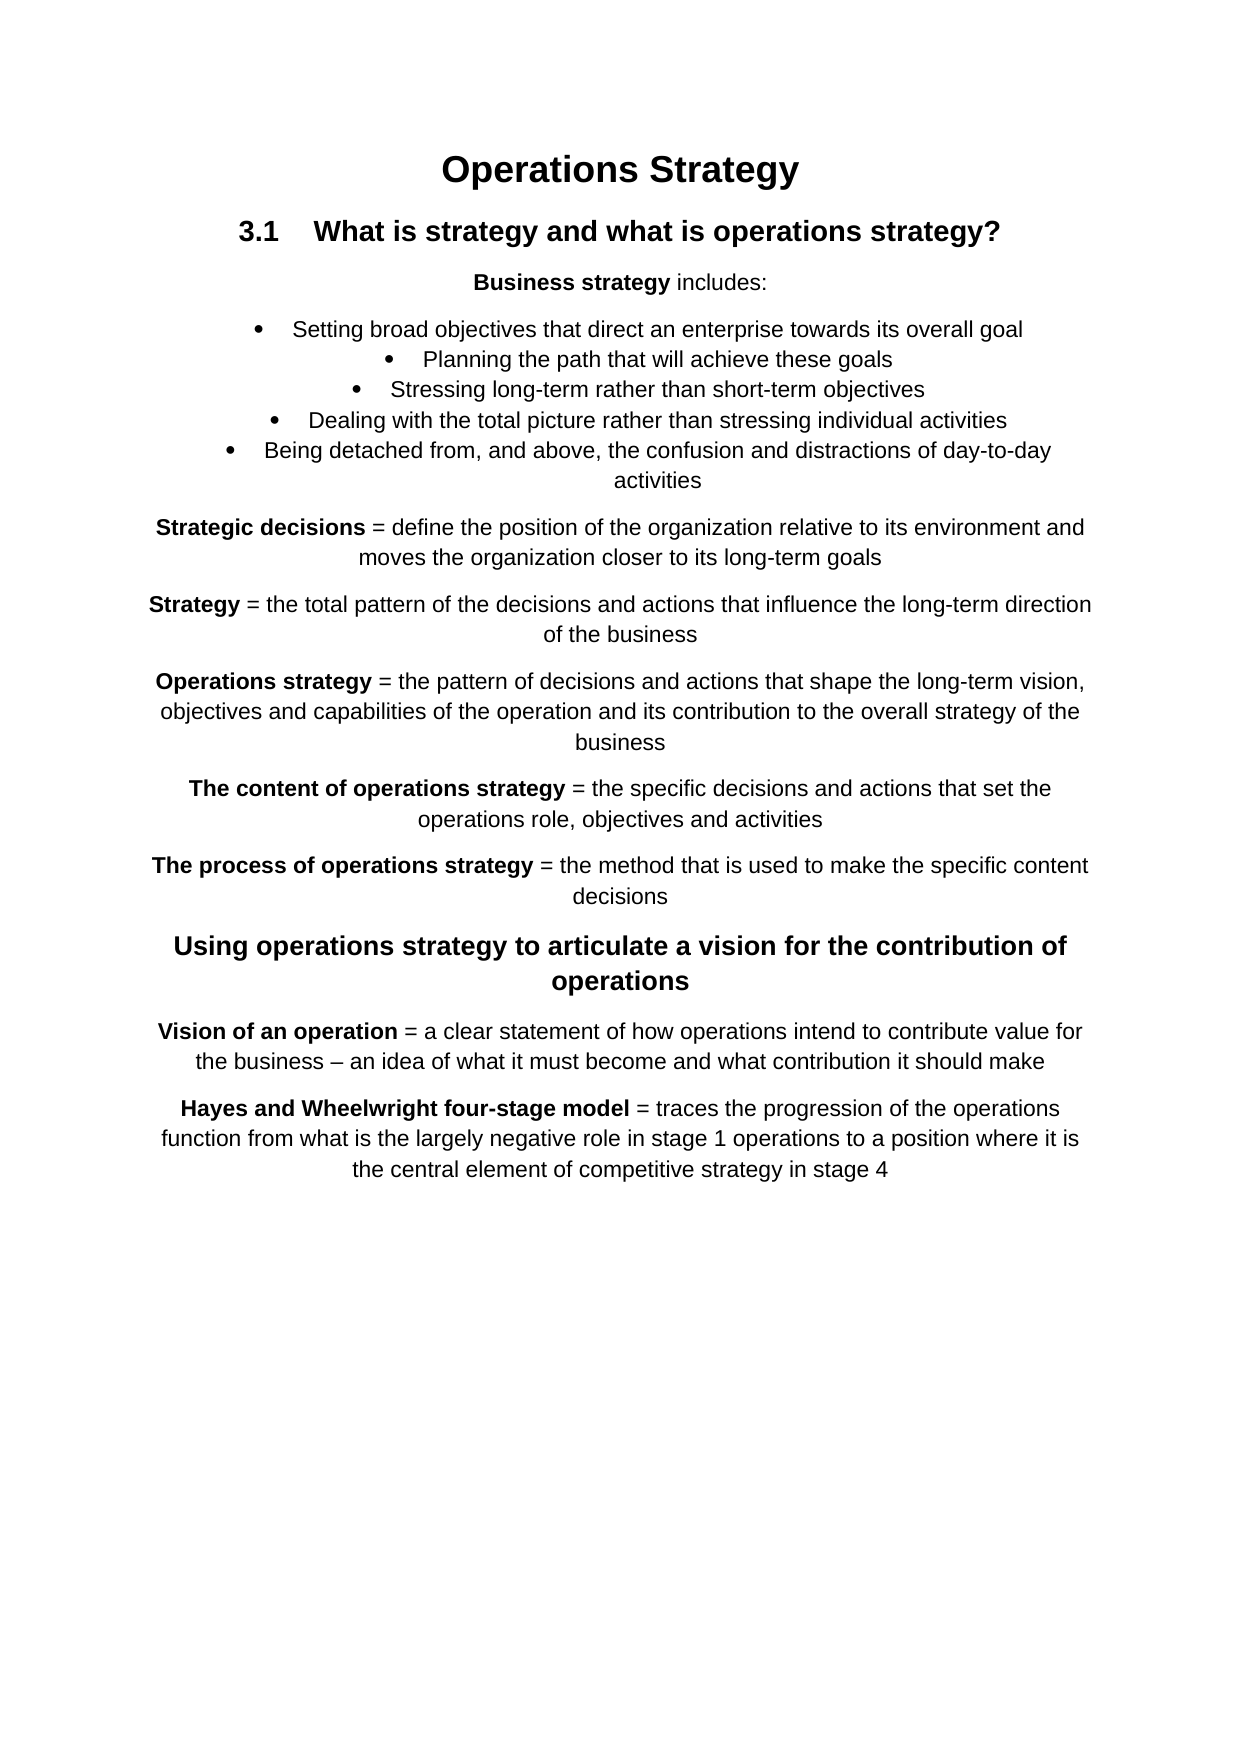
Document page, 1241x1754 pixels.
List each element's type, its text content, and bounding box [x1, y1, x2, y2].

list Being detached from, and above, the confusion and distractions of day-to-day activities [185, 437, 1093, 493]
text Vision of an operation = a clear statement of how operations intend to contribute value for the business – an idea of what it must become and what contribution it should make [148, 1018, 1093, 1074]
text The process of operations strategy = the method that is used to make the specific content decisions [148, 852, 1093, 909]
list Dealing with the total picture rather than stressing individual activities [185, 407, 1093, 433]
text Operations strategy = the pattern of decisions and actions that shape the long-term vision, objectives and capabilities of the operation and its contribution to the overall strategy of the business [148, 668, 1093, 755]
list What is strategy and what is operations strategy? [148, 214, 1093, 247]
text Hayes and Wheelwright four-stage model = traces the progression of the operations function from what is the largely negative role in stage 1 operations to a position where it is the central element of competitive strategy in stage 4 [148, 1095, 1093, 1182]
text Operations Strategy [148, 148, 1093, 191]
list Planning the path that will achieve these goals [185, 346, 1093, 372]
text Using operations strategy to articulate a vision for the contribution of operations [148, 929, 1093, 997]
text Strategic decisions = define the position of the organization relative to its environment and moves the organization closer to its long-term goals [148, 514, 1093, 570]
text The content of operations strategy = the specific decisions and actions that set the operations role, objectives and activities [148, 775, 1093, 832]
text Business strategy includes: [148, 269, 1093, 295]
list Setting broad objectives that direct an enterprise towards its overall goal [185, 316, 1093, 342]
list Stressing long-term rather than short-term objectives [185, 376, 1093, 403]
text Strategy = the total pattern of the decisions and actions that influence the long-term direction of the business [148, 591, 1093, 647]
